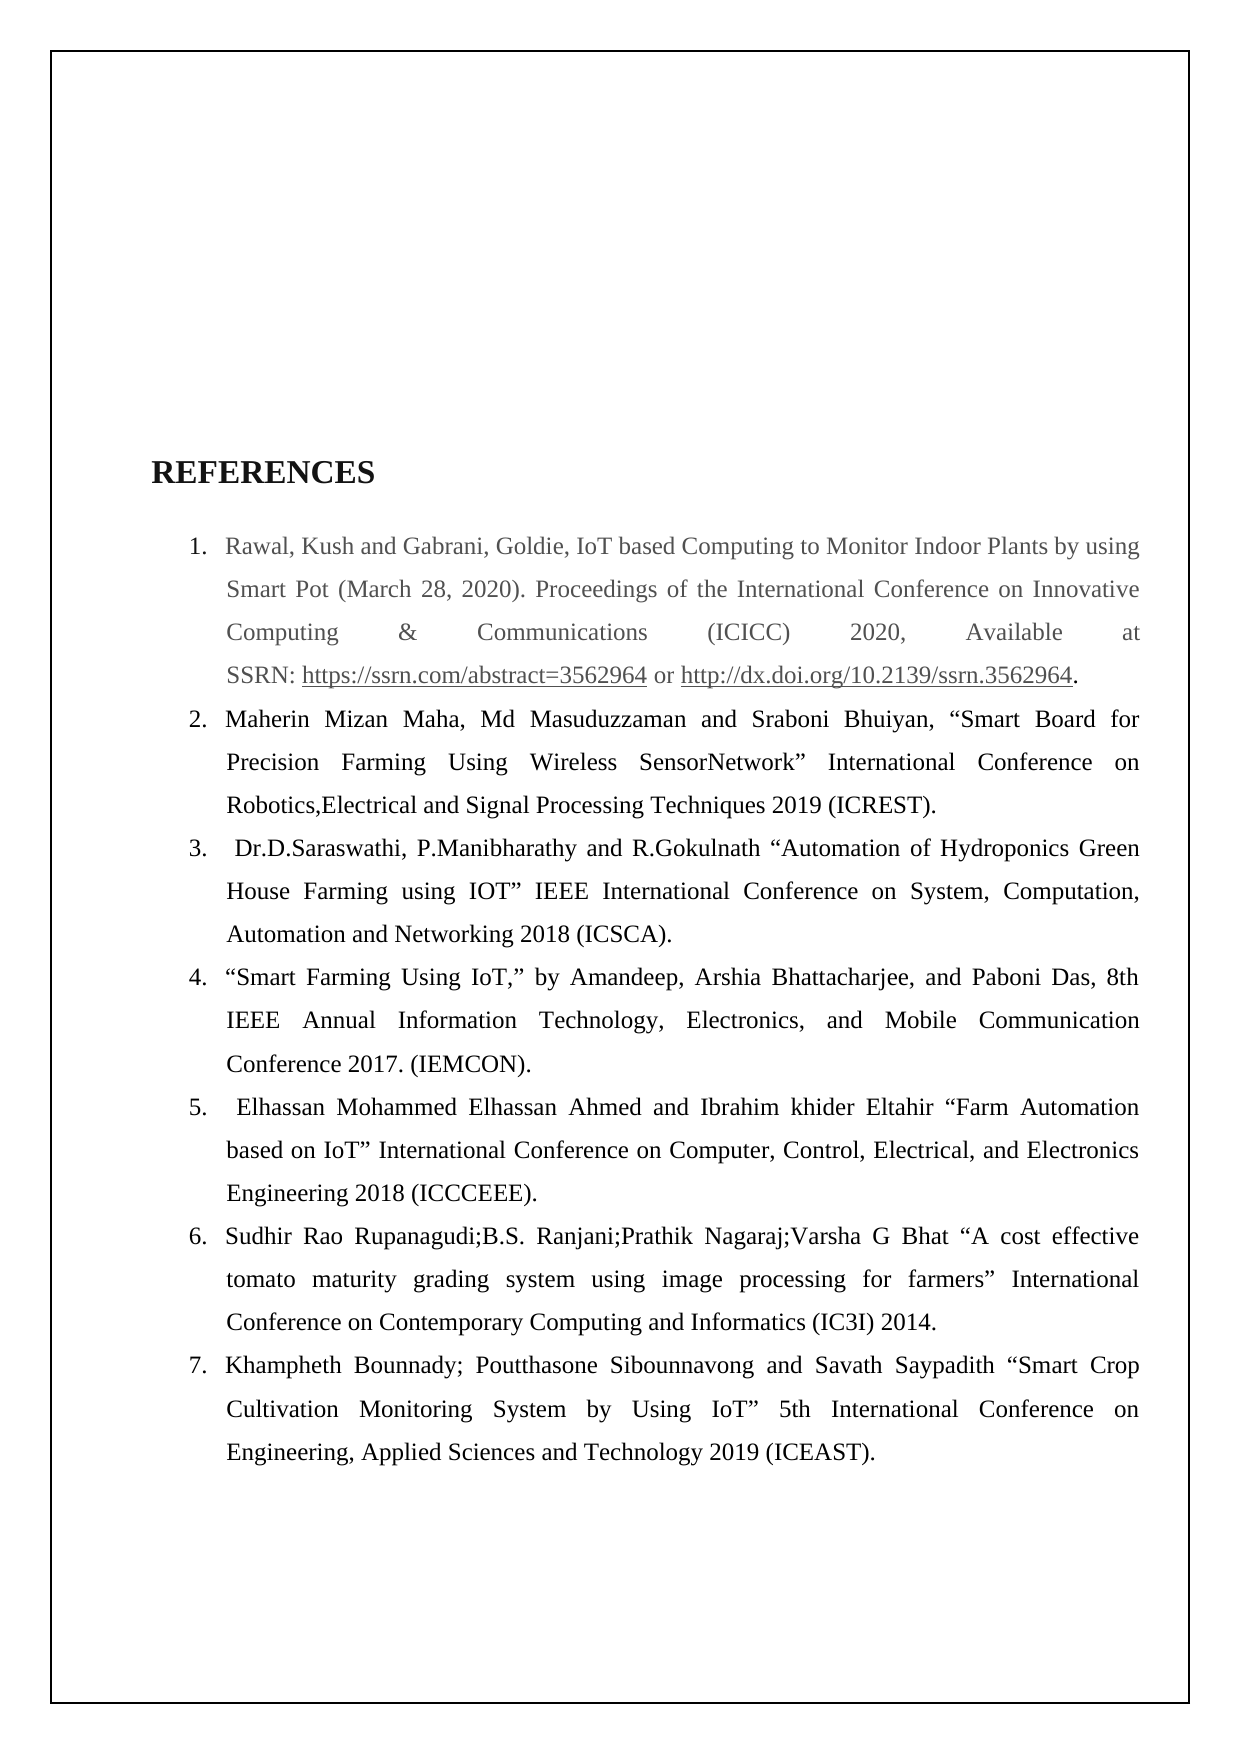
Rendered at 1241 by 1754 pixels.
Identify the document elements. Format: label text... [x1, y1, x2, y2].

list Khampheth Bounnady; Poutthasone Sibounnavong and Savath Saypadith “Smart Crop Cultivation Monitoring System by Using IoT” 5th International Conference on Engineering, Applied Sciences and Technology 2019 (ICEAST). [189, 1351, 1140, 1466]
list Elhassan Mohammed Elhassan Ahmed and Ibrahim khider Eltahir “Farm Automation based on IoT” International Conference on Computer, Control, Electrical, and Electronics Engineering 2018 (ICCCEEE). [189, 1092, 1140, 1207]
list Maherin Mizan Maha, Md Masuduzzaman and Sraboni Bhuiyan, “Smart Board for Precision Farming Using Wireless SensorNetwork” International Conference on Robotics,Electrical and Signal Processing Techniques 2019 (ICREST). [189, 704, 1140, 819]
list Rawal, Kush and Gabrani, Goldie, IoT based Computing to Monitor Indoor Plants by using Smart Pot (March 28, 2020). Proceedings of the International Conference on Innovative Computing & Communications (ICICC) 2020, Available at SSRN: https://ssrn.com/abstract=3562964 or http://dx.doi.org/10.2139/ssrn.3562964. [189, 531, 1140, 689]
list Dr.D.Saraswathi, P.Manibharathy and R.Gokulnath “Automation of Hydroponics Green House Farming using IOT” IEEE International Conference on System, Computation, Automation and Networking 2018 (ICSCA). [189, 833, 1140, 948]
list “Smart Farming Using IoT,” by Amandeep, Arshia Bhattacharjee, and Paboni Das, 8th IEEE Annual Information Technology, Electronics, and Mobile Communication Conference 2017. (IEMCON). [189, 962, 1140, 1077]
list Sudhir Rao Rupanagudi;B.S. Ranjani;Prathik Nagaraj;Varsha G Bhat “A cost effective tomato maturity grading system using image processing for farmers” International Conference on Contemporary Computing and Informatics (IC3I) 2014. [189, 1221, 1140, 1336]
text REFERENCES [151, 453, 1140, 491]
